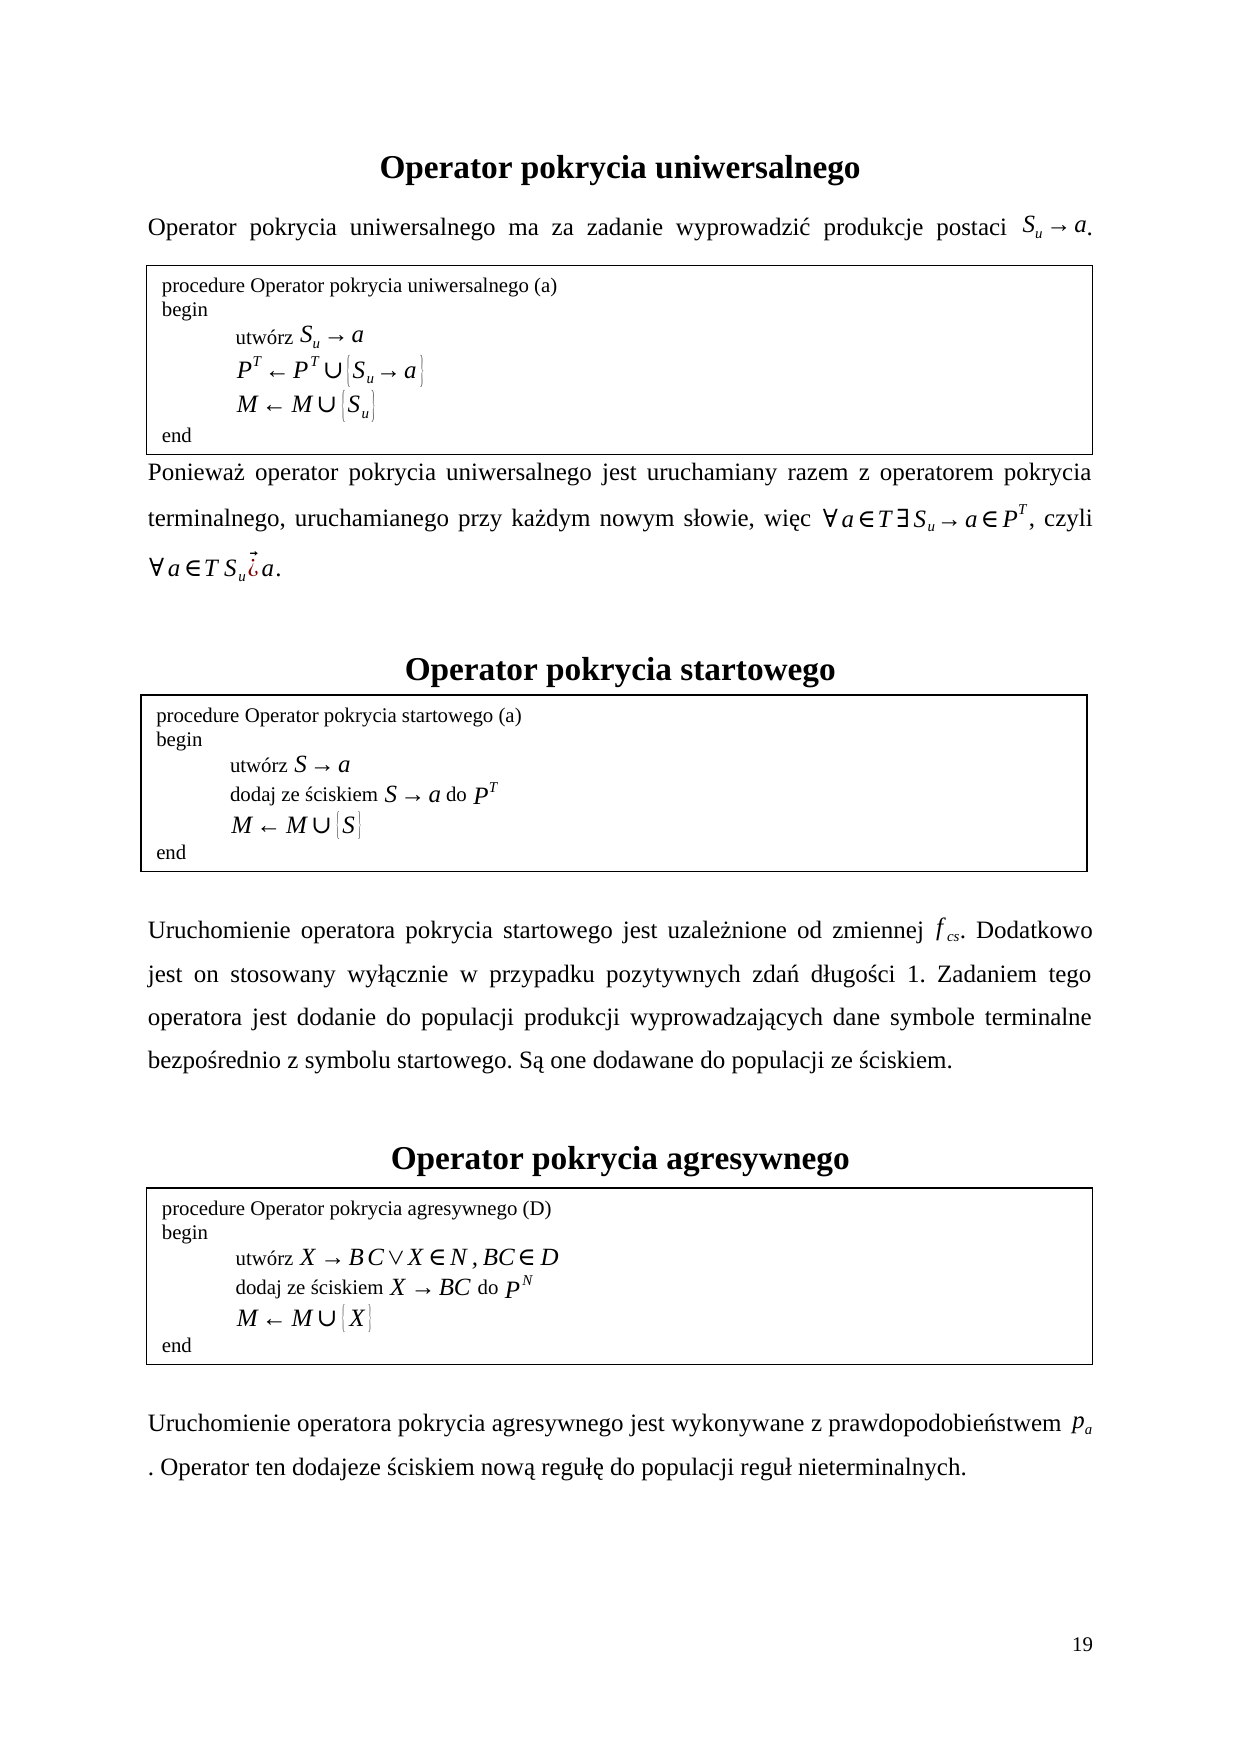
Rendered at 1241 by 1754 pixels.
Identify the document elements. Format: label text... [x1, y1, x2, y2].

text Uruchomienie operatora pokrycia startowego jest uzależnione od zmiennej . Dodatkowo jest on stosowany wyłącznie w przypadku pozytywnych zdań długości 1. Zadaniem tego operatora jest dodanie do populacji produkcji wyprowadzających dane symbole terminalne bezpośrednio z symbolu startowego. Są one dodawane do populacji ze ściskiem. [148, 712, 1093, 1074]
text Operator pokrycia agresywnego [148, 1139, 1093, 1177]
text Uruchomienie operatora pokrycia agresywnego jest wykonywane z prawdopodobieństwem . Operator ten dodajeze ściskiem nową regułę do populacji reguł nieterminalnych. [148, 1365, 1093, 1481]
text Operator pokrycia uniwersalnego [148, 148, 1093, 186]
text Operator pokrycia startowego [148, 649, 1093, 687]
text Operator pokrycia uniwersalnego ma za zadanie wyprowadzić produkcje postaci . Ponieważ operator pokrycia uniwersalnego jest uruchamiany razem z operatorem pokrycia terminalnego, uruchamianego przy każdym nowym słowie, więc , czyli . [148, 455, 1093, 585]
text Operator pokrycia uniwersalnego ma za zadanie wyprowadzić produkcje postaci . Ponieważ operator pokrycia uniwersalnego jest uruchamiany razem z operatorem pokrycia terminalnego, uruchamianego przy każdym nowym słowie, więc , czyli . [148, 211, 1093, 265]
